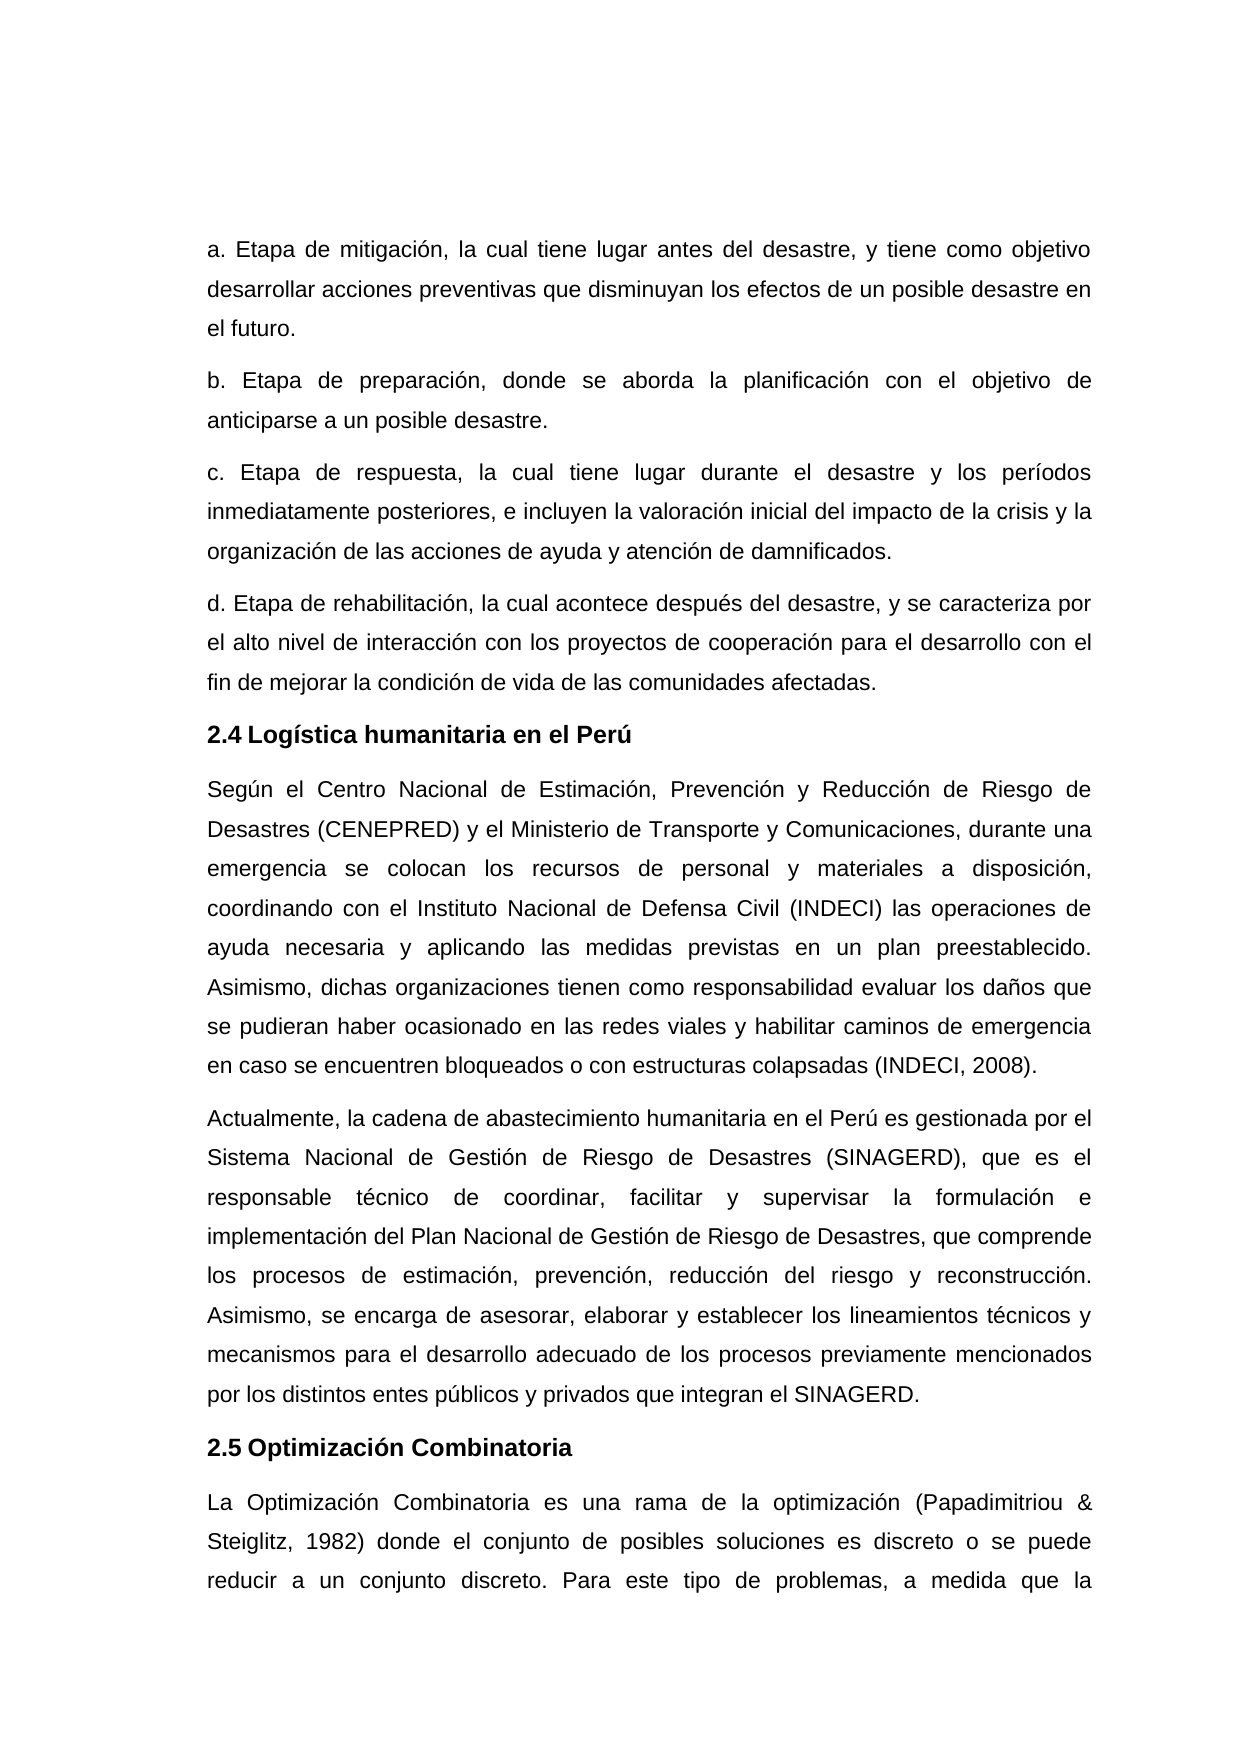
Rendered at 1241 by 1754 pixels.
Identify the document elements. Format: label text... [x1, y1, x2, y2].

text d. Etapa de rehabilitación, la cual acontece después del desastre, y se caracteriza por el alto nivel de interacción con los proyectos de cooperación para el desarrollo con el fin de mejorar la condición de vida de las comunidades afectadas. [207, 589, 1092, 695]
subtitle Logística humanitaria en el Perú [207, 721, 1092, 749]
subtitle Optimización Combinatoria [207, 1433, 1092, 1462]
text c. Etapa de respuesta, la cual tiene lugar durante el desastre y los períodos inmediatamente posteriores, e incluyen la valoración inicial del impacto de la crisis y la organización de las acciones de ayuda y atención de damnificados. [207, 459, 1092, 564]
text Actualmente, la cadena de abastecimiento humanitaria en el Perú es gestionada por el Sistema Nacional de Gestión de Riesgo de Desastres (SINAGERD), que es el responsable técnico de coordinar, facilitar y supervisar la formulación e implementación del Plan Nacional de Gestión de Riesgo de Desastres, que comprende los procesos de estimación, prevención, reducción del riesgo y reconstrucción. Asimismo, se encarga de asesorar, elaborar y establecer los lineamientos técnicos y mecanismos para el desarrollo adecuado de los procesos previamente mencionados por los distintos entes públicos y privados que integran el SINAGERD. [207, 1104, 1092, 1407]
text Según el Centro Nacional de Estimación, Prevención y Reducción de Riesgo de Desastres (CENEPRED) y el Ministerio de Transporte y Comunicaciones, durante una emergencia se colocan los recursos de personal y materiales a disposición, coordinando con el Instituto Nacional de Defensa Civil (INDECI) las operaciones de ayuda necesaria y aplicando las medidas previstas en un plan preestablecido. Asimismo, dichas organizaciones tienen como responsabilidad evaluar los daños que se pudieran haber ocasionado en las redes viales y habilitar caminos de emergencia en caso se encuentren bloqueados o con estructuras colapsadas (INDECI, 2008). [207, 776, 1092, 1079]
text a. Etapa de mitigación, la cual tiene lugar antes del desastre, y tiene como objetivo desarrollar acciones preventivas que disminuyan los efectos de un posible desastre en el futuro. [207, 236, 1092, 342]
text b. Etapa de preparación, donde se aborda la planificación con el objetivo de anticiparse a un posible desastre. [207, 367, 1092, 433]
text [207, 1488, 1092, 1594]
